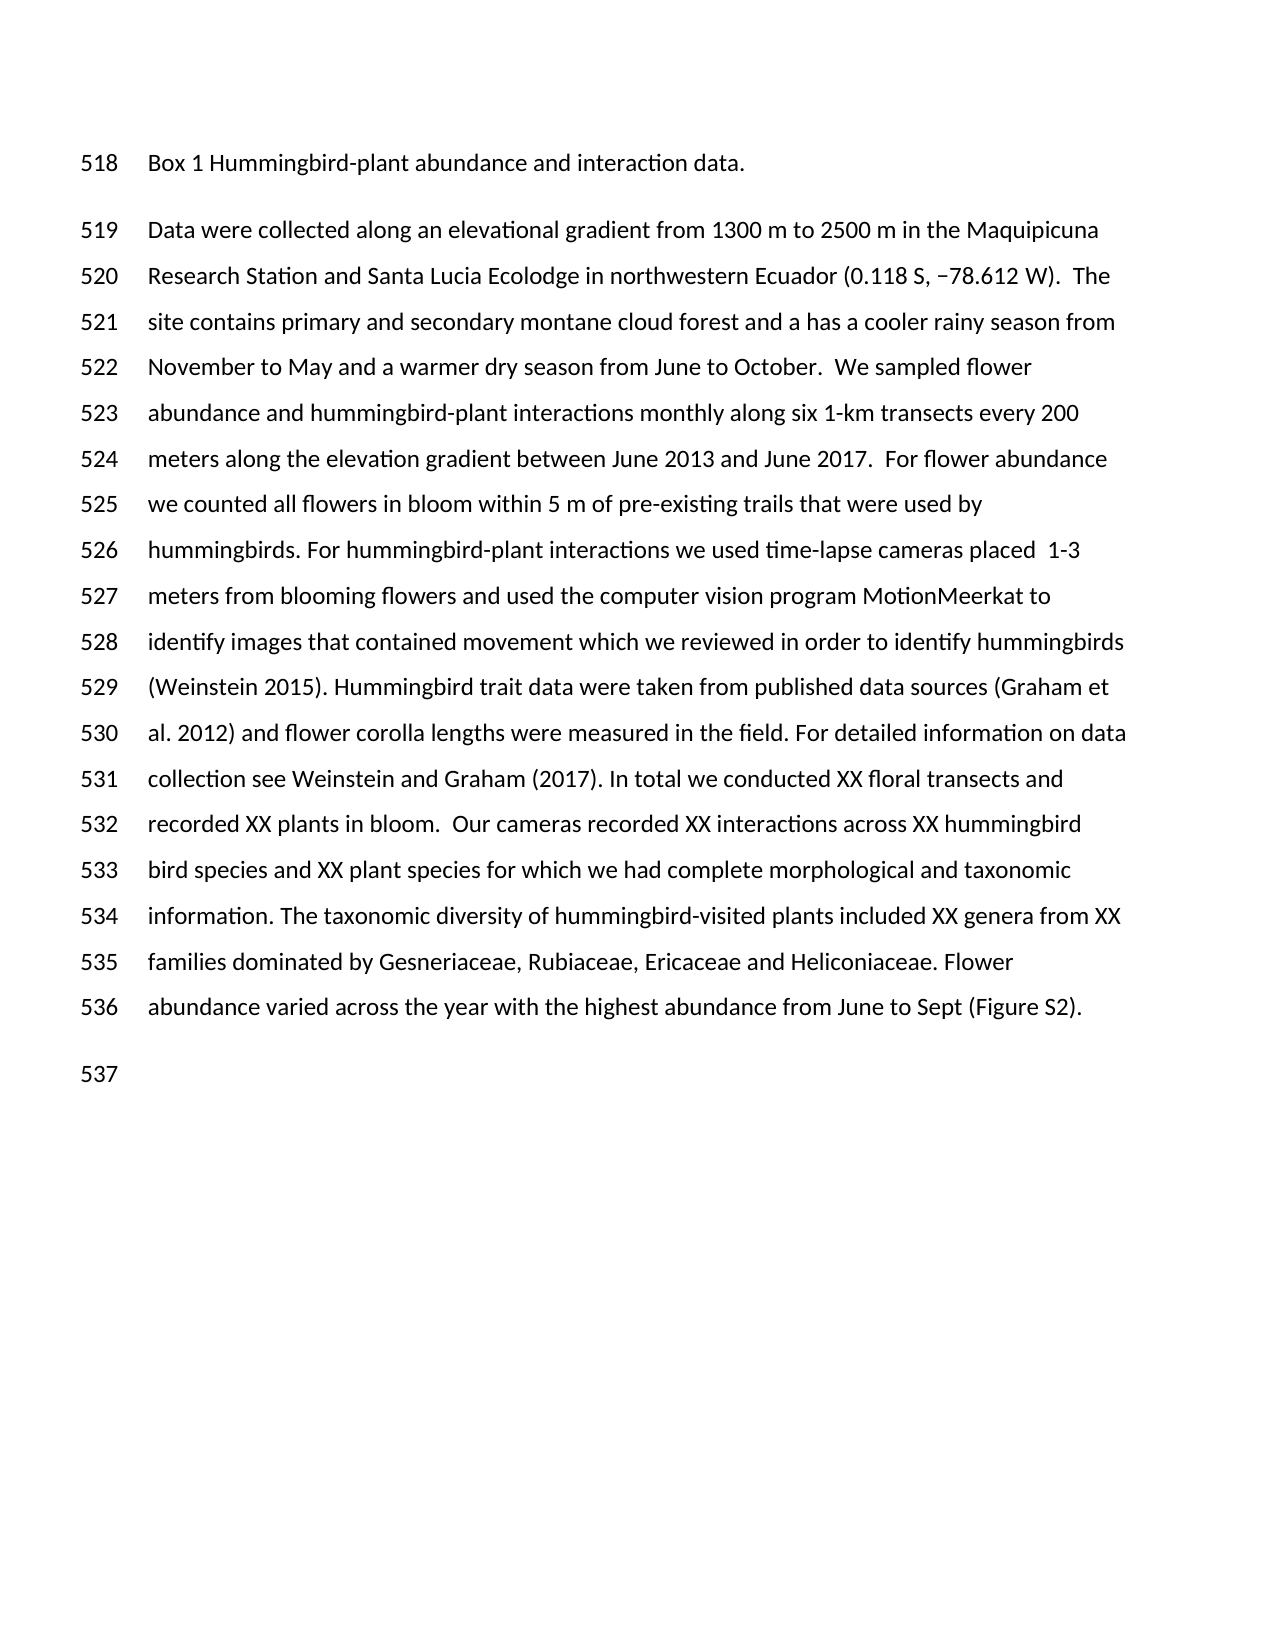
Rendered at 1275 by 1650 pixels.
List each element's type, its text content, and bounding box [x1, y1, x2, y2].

text Data were collected along an elevational gradient from 1300 m to 2500 m in the Maquipicuna Research Station and Santa Lucia Ecolodge in northwestern Ecuador (0.118 S, −78.612 W). The site contains primary and secondary montane cloud forest and a has a cooler rainy season from November to May and a warmer dry season from June to October. We sampled flower abundance and hummingbird-plant interactions monthly along six 1-km transects every 200 meters along the elevation gradient between June 2013 and June 2017. For flower abundance we counted all flowers in bloom within 5 m of pre-existing trails that were used by hummingbirds. For hummingbird-plant interactions we used time-lapse cameras placed 1-3 meters from blooming flowers and used the computer vision program MotionMeerkat to identify images that contained movement which we reviewed in order to identify hummingbirds (Weinstein 2015). Hummingbird trait data were taken from published data sources (Graham et al. 2012) and flower corolla lengths were measured in the field. For detailed information on data collection see Weinstein and Graham (2017). In total we conducted XX floral transects and recorded XX plants in bloom. Our cameras recorded XX interactions across XX hummingbird bird species and XX plant species for which we had complete morphological and taxonomic information. The taxonomic diversity of hummingbird-visited plants included XX genera from XX families dominated by Gesneriaceae, Rubiaceae, Ericaceae and Heliconiaceae. Flower abundance varied across the year with the highest abundance from June to Sept (Figure S2). [148, 214, 1127, 1022]
text Box 1 Hummingbird-plant abundance and interaction data. [148, 148, 1127, 178]
